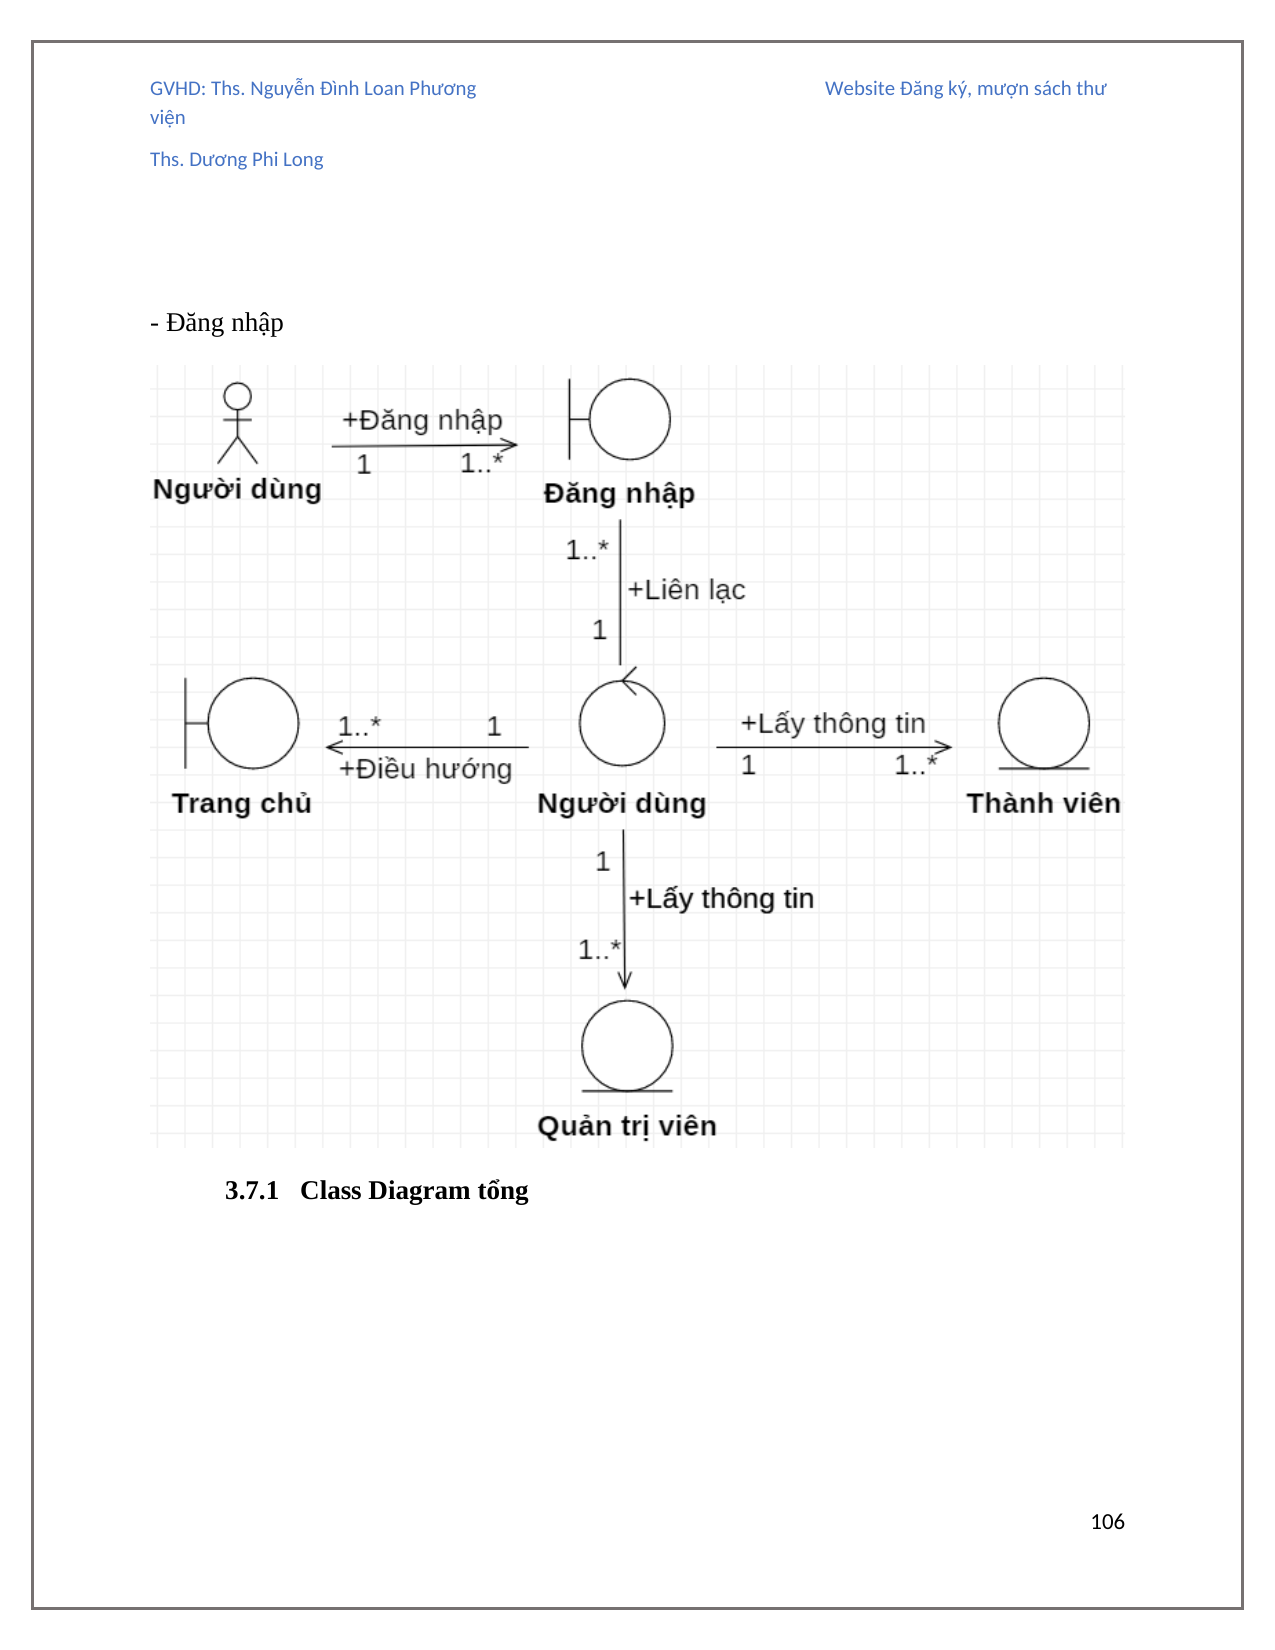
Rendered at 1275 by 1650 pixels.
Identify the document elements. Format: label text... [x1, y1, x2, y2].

text - Đăng nhập [150, 306, 1125, 337]
picture [150, 365, 1125, 1148]
list Class Diagram tổng [225, 1174, 1125, 1205]
